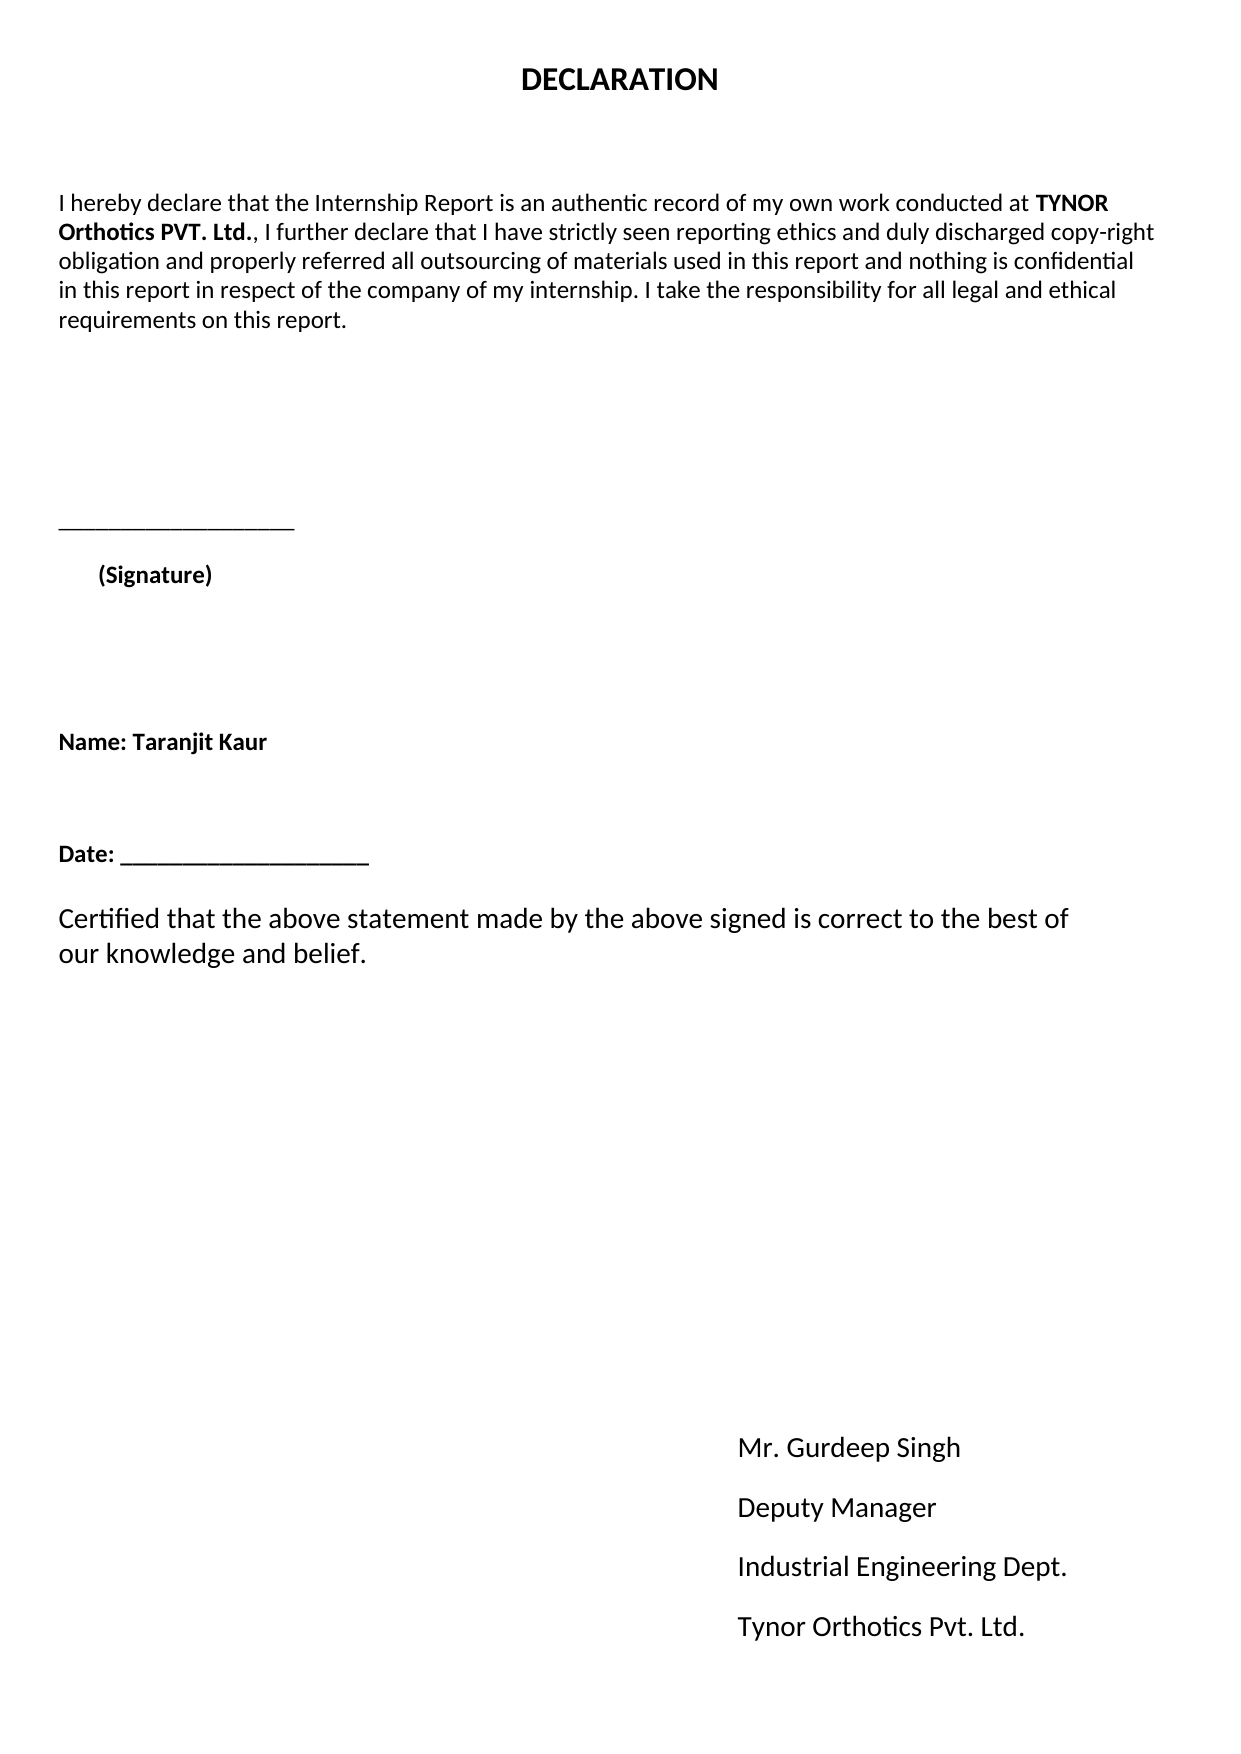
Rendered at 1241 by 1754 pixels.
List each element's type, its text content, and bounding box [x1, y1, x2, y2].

text Tynor Orthotics Pvt. Ltd. [737, 1608, 1158, 1644]
text (Signature) [98, 559, 1158, 589]
text Mr. Gurdeep Singh [737, 1429, 1158, 1465]
text ___________________ [58, 503, 1158, 533]
text Certified that the above statement made by the above signed is correct to the best of our knowledge and belief. [58, 901, 1117, 970]
text Industrial Engineering Dept. [737, 1548, 1158, 1584]
text Date: ____________________ [58, 838, 1158, 869]
text I hereby declare that the Internship Report is an authentic record of my own work conducted at TYNOR Orthotics PVT. Ltd., I further declare that I have strictly seen reporting ethics and duly discharged copy-right obligation and properly referred all outsourcing of materials used in this report and nothing is confidential in this report in respect of the company of my internship. I take the responsibility for all legal and ethical requirements on this report. [58, 188, 1158, 334]
text Name: Taranjit Kaur [58, 726, 1158, 757]
text Deputy Manager [737, 1489, 1158, 1524]
text DECLARATION [58, 58, 1181, 99]
